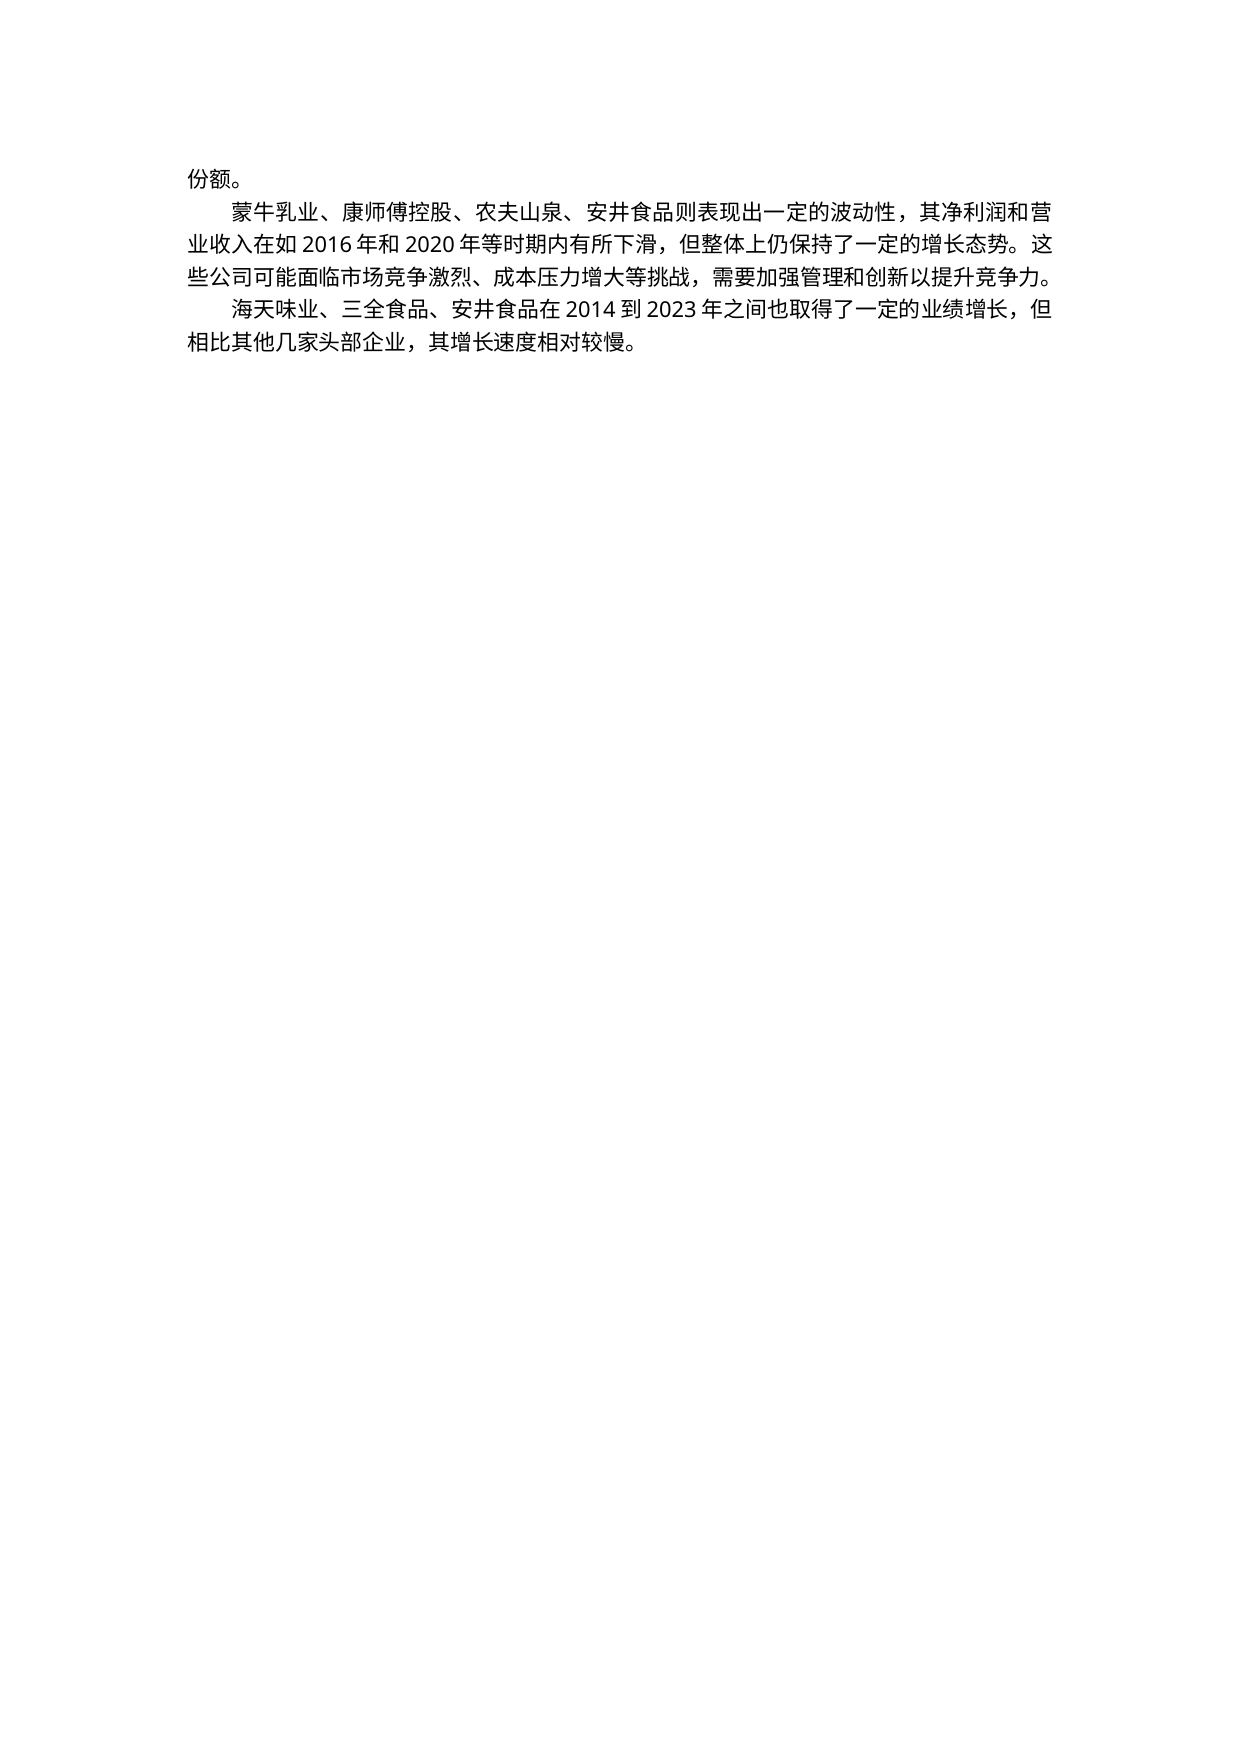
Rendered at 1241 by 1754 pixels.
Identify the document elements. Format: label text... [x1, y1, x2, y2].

text 海天味业、三全食品、安井食品在2014到2023年之间也取得了一定的业绩增长，但相比其他几家头部企业，其增长速度相对较慢。 [187, 292, 1053, 357]
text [187, 162, 1053, 194]
text 蒙牛乳业、康师傅控股、农夫山泉、安井食品则表现出一定的波动性，其净利润和营业收入在如2016年和2020年等时期内有所下滑，但整体上仍保持了一定的增长态势。这些公司可能面临市场竞争激烈、成本压力增大等挑战，需要加强管理和创新以提升竞争力。 [187, 194, 1053, 292]
